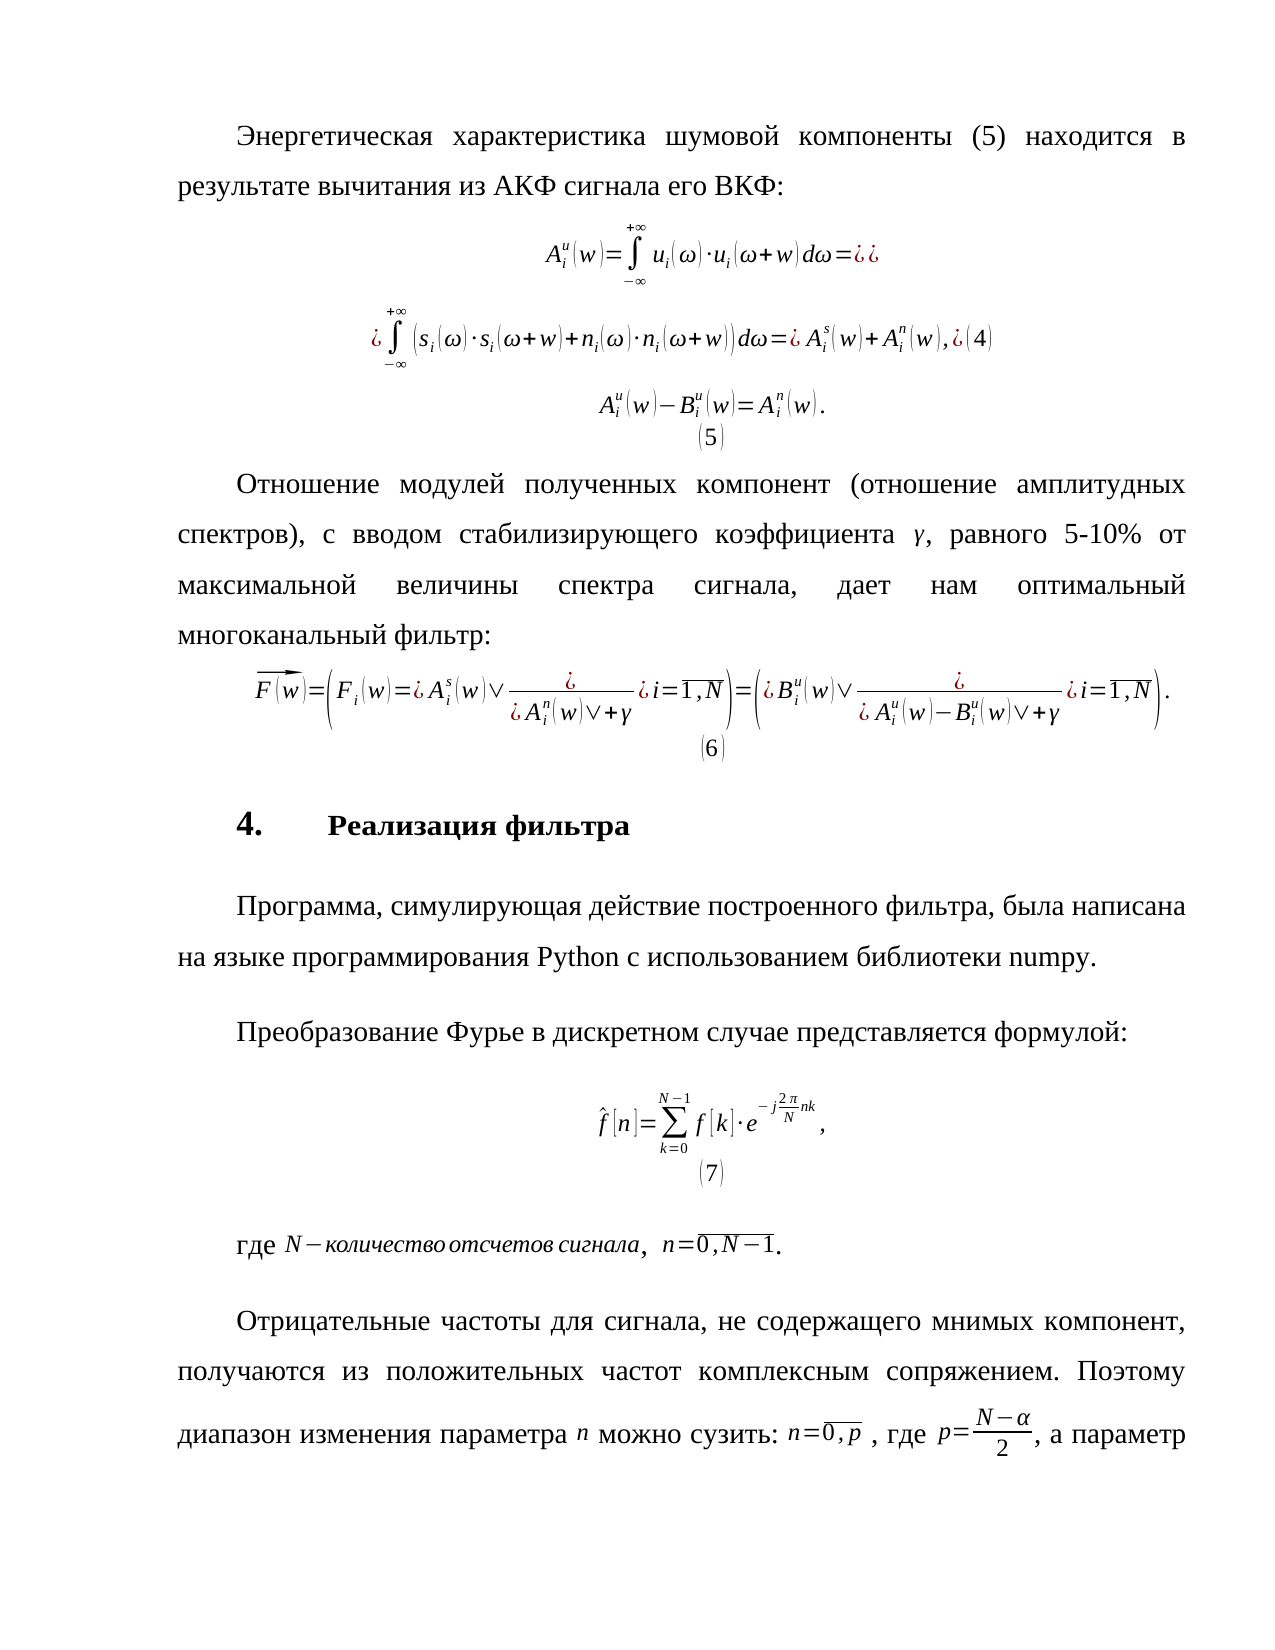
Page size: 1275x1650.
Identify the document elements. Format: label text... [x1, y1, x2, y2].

text где , . [177, 1227, 1186, 1261]
text Программа, симулирующая действие построенного фильтра, была написана на языке программирования Python с использованием библиотеки numpy. [177, 888, 1186, 972]
text Отношение модулей полученных компонент (отношение амплитудных спектров), с вводом стабилизирующего коэффициента , равного 5-10% от максимальной величины спектра сигнала, дает нам оптимальный многоканальный фильтр: [177, 466, 1186, 651]
subtitle Реализация фильтра [177, 802, 1186, 843]
text Энергетическая характеристика шумовой компоненты (5) находится в результате вычитания из АКФ сигнала его ВКФ: [177, 118, 1186, 202]
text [177, 1303, 1186, 1462]
text Преобразование Фурье в дискретном случае представляется формулой: [177, 1014, 1186, 1048]
